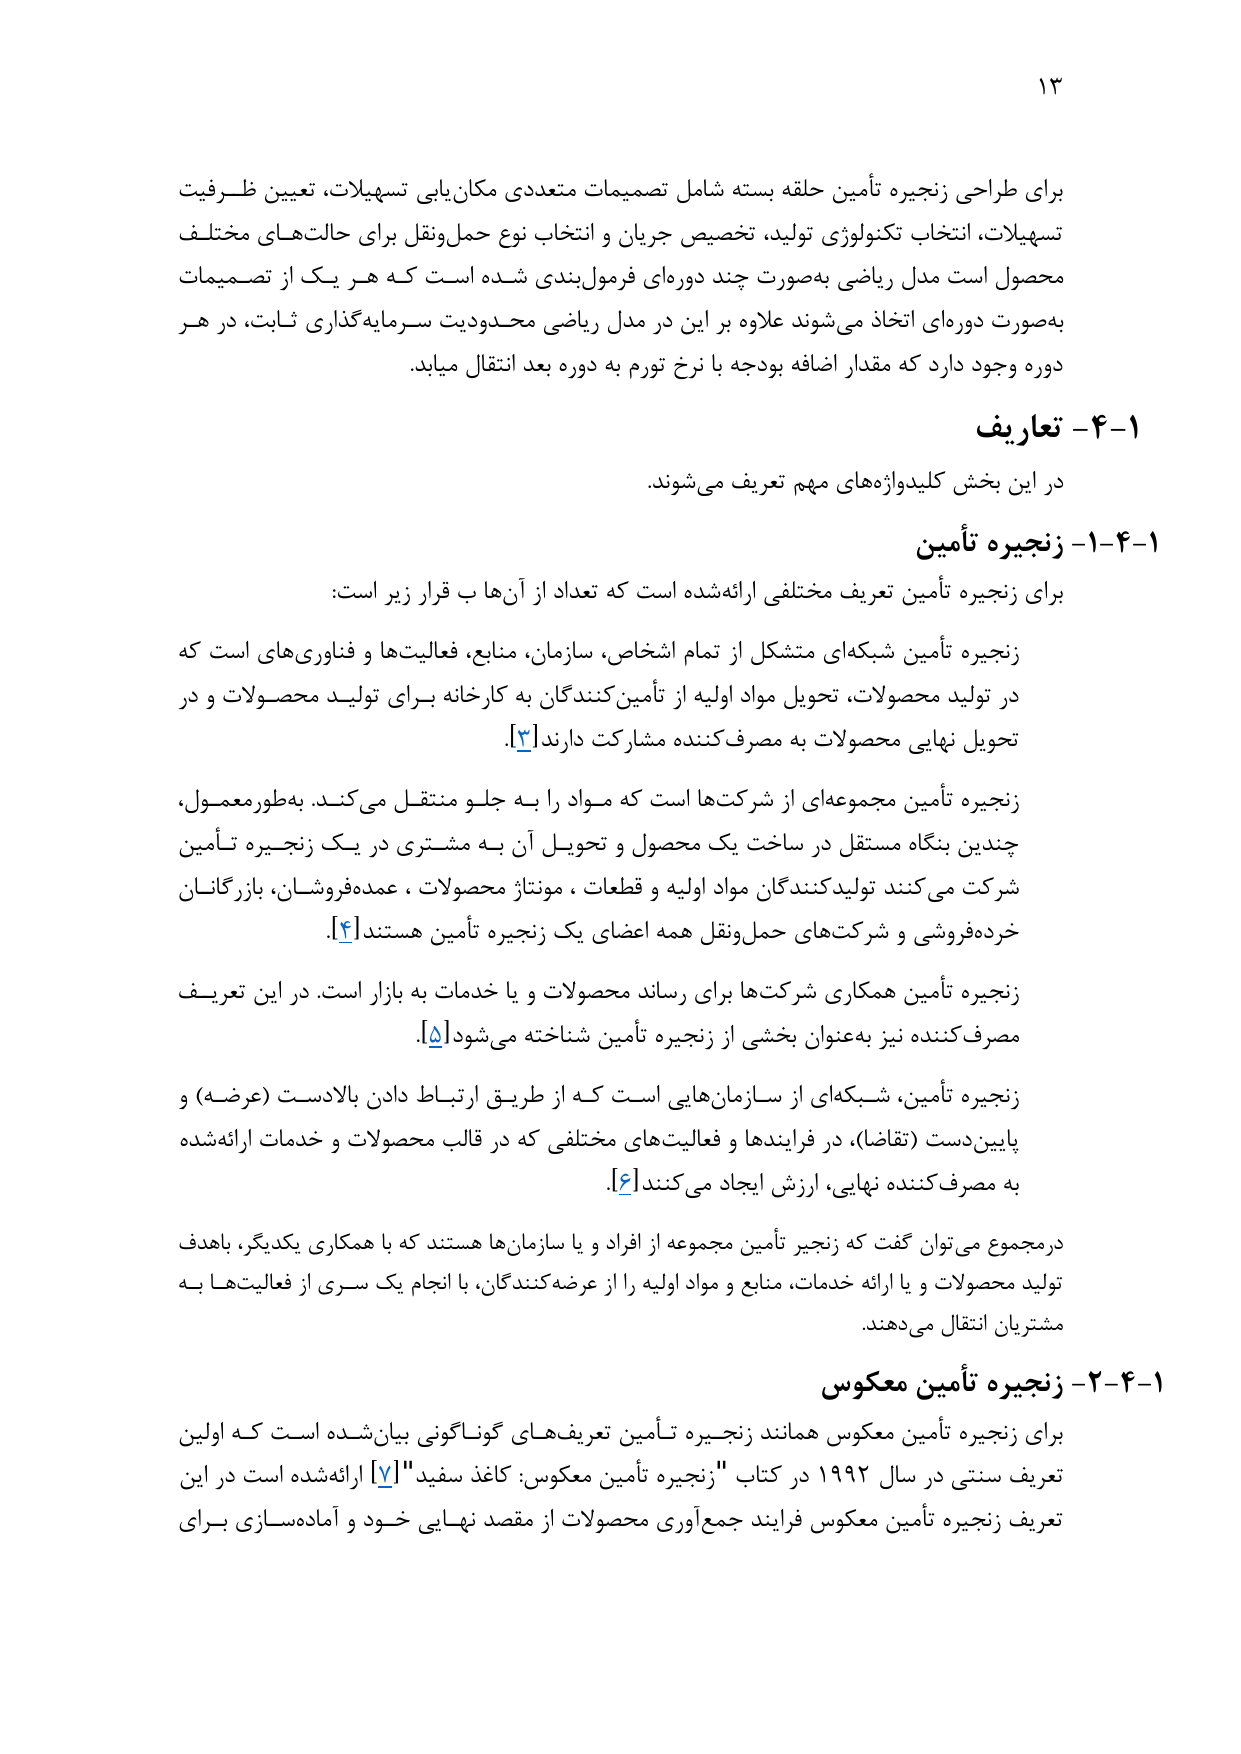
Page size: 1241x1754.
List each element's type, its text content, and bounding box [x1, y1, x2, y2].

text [177, 177, 1063, 381]
text زنجیره تأمین همکاری شرکت‌ها برای رساند محصولات و یا خدمات به بازار است. در این تعریف مصرف‌کننده نیز به‌عنوان بخشی از زنجیره تأمین شناخته می‌شود[5]. [177, 979, 1019, 1052]
text درمجموع می‌توان گفت که زنجیر تأمین مجموعه از افراد و یا سازمان‌ها هستند که با همکاری یکدیگر، باهدف تولید محصولات و یا ارائه خدمات، منابع و مواد اولیه را از عرضه‌کنندگان، با انجام یک سری از فعالیت‌ها به مشتریان انتقال می‌دهند. [177, 1231, 1063, 1340]
subtitle زنجیره تأمین [177, 529, 1063, 563]
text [177, 1420, 1063, 1537]
text در این بخش کلیدواژه‌های مهم تعریف می‌شوند. [177, 469, 1063, 498]
subtitle زنجیره تأمین معکوس [177, 1370, 1063, 1403]
text زنجیره تأمین شبکه‌ای متشکل از تمام اشخاص، سازمان، منابع، فعالیت‌ها و فناوری‌های است که در تولید محصولات، تحویل مواد اولیه از تأمین‌کنندگان به کارخانه برای تولید محصولات و در تحویل نهایی محصولات به مصرف‌کننده مشارکت دارند[3]. [177, 640, 1019, 756]
text زنجیره تأمین، شبکه‌ای از سازمان‌هایی است که از طریق ارتباط دادن بالادست (عرضه) و پایین‌دست (تقاضا)، در فرایندها و فعالیت‌های مختلفی که در قالب محصولات و خدمات ارائه‌شده به مصرف‌کننده نهایی، ارزش ایجاد می‌کنند[6]. [177, 1083, 1019, 1200]
subtitle تعاریف [177, 413, 1063, 450]
text زنجیره تأمین مجموعه‌ای از شرکت‌ها است که مواد را به جلو منتقل می‌کند. به‌طورمعمول، چندین بنگاه مستقل در ساخت یک محصول و تحویل آن به مشتری در یک زنجیره تأمین شرکت می‌کنند تولیدکنندگان مواد اولیه و قطعات ، مونتاژ محصولات ، عمده‌فروشان، بازرگانان خرده‌فروشی و شرکت‌های حمل‌ونقل همه اعضای یک زنجیره تأمین هستند[4]. [177, 788, 1019, 948]
text برای زنجیره تأمین تعریف مختلفی ارائه‌شده است که تعداد از آن‌ها ب قرار زیر است: [177, 579, 1063, 608]
